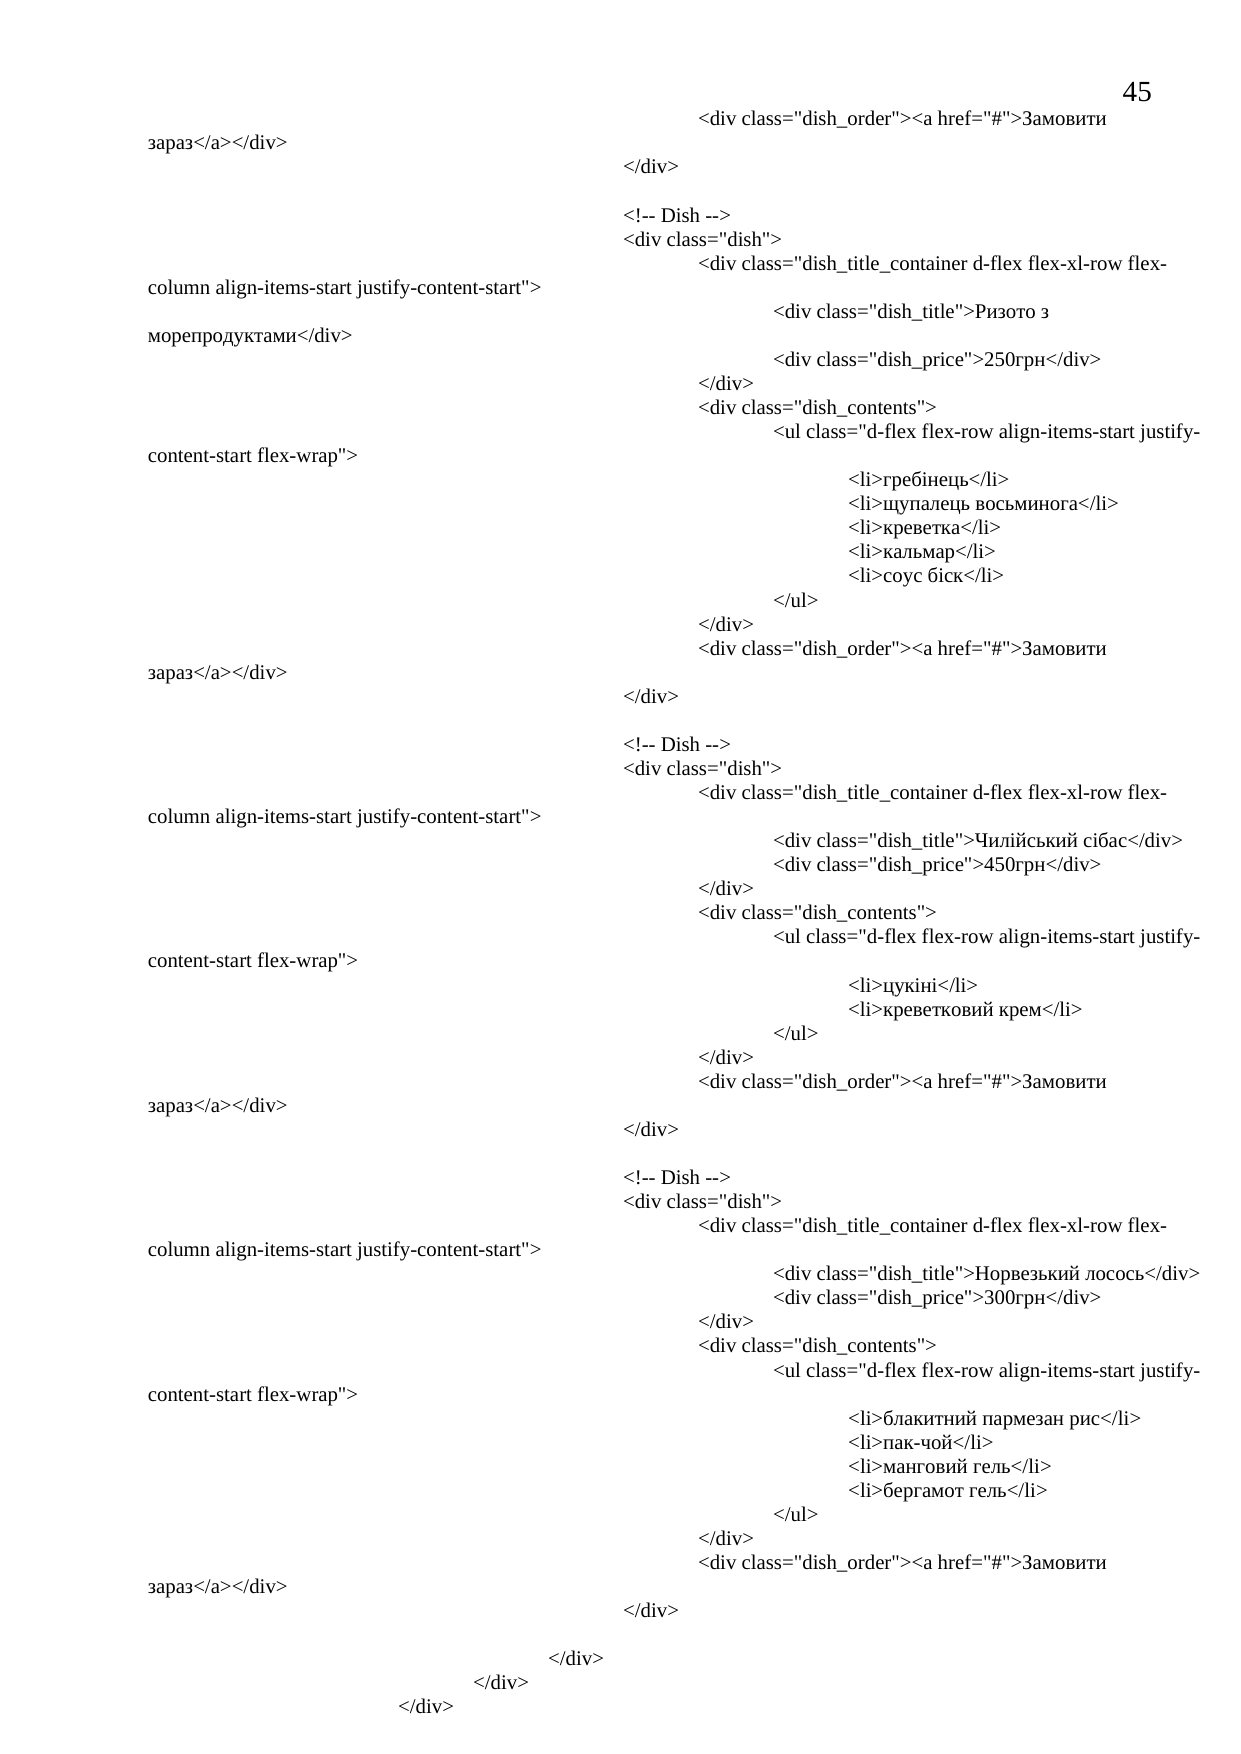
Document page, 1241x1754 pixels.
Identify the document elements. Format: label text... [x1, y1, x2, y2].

text </ul> [148, 1021, 1205, 1045]
text </div> [148, 1309, 1205, 1333]
text <div class="dish_price">300грн</div> [148, 1285, 1205, 1309]
text <div class="dish"> [148, 1189, 1205, 1213]
text <div class="dish_order"><a href="#">Замовити зараз</a></div> [148, 636, 1205, 684]
text <li>блакитний пармезан рис</li> [148, 1406, 1205, 1430]
text </div> [148, 1598, 1205, 1622]
text <li>манговий гель</li> [148, 1454, 1205, 1478]
text <div class="dish_title_container d-flex flex-xl-row flex-column align-items-start justify-content-start"> [148, 1213, 1205, 1261]
text <li>креветка</li> [148, 515, 1205, 539]
text <div class="dish_price">450грн</div> [148, 852, 1205, 876]
text </div> [148, 876, 1205, 900]
text <!-- Dish --> [148, 732, 1205, 756]
text <div class="dish_title_container d-flex flex-xl-row flex-column align-items-start justify-content-start"> [148, 251, 1205, 299]
text <!-- Dish --> [148, 1165, 1205, 1189]
text <li>бергамот гель</li> [148, 1478, 1205, 1502]
text <li>гребінець</li> [148, 467, 1205, 491]
text <div class="dish"> [148, 756, 1205, 780]
text </div> [148, 612, 1205, 636]
text <div class="dish_contents"> [148, 1333, 1205, 1357]
text <li>пак-чой</li> [148, 1430, 1205, 1454]
text <div class="dish_order"><a href="#">Замовити зараз</a></div> [148, 1069, 1205, 1117]
text <div class="dish_contents"> [148, 900, 1205, 924]
text </ul> [148, 587, 1205, 612]
text <li>креветковий крем</li> [148, 997, 1205, 1021]
text </div> [148, 1526, 1205, 1550]
text <div class="dish_order"><a href="#">Замовити зараз</a></div> [148, 106, 1205, 154]
text <ul class="d-flex flex-row align-items-start justify-content-start flex-wrap"> [148, 1357, 1205, 1406]
text </ul> [148, 1502, 1205, 1526]
text <li>цукіні</li> [148, 972, 1205, 997]
text </div> [148, 1694, 1205, 1718]
text <ul class="d-flex flex-row align-items-start justify-content-start flex-wrap"> [148, 924, 1205, 972]
text </div> [148, 371, 1205, 395]
text </div> [148, 1670, 1205, 1694]
text <div class="dish_title">Чилійський сібас</div> [148, 828, 1205, 852]
text <!-- Dish --> [148, 202, 1205, 227]
text <ul class="d-flex flex-row align-items-start justify-content-start flex-wrap"> [148, 419, 1205, 467]
text <div class="dish"> [148, 227, 1205, 251]
text </div> [148, 1045, 1205, 1069]
text </div> [148, 154, 1205, 178]
text <div class="dish_contents"> [148, 395, 1205, 419]
text <div class="dish_title">Ризото з морепродуктами</div> [148, 299, 1205, 347]
text <div class="dish_order"><a href="#">Замовити зараз</a></div> [148, 1550, 1205, 1598]
text </div> [148, 684, 1205, 708]
text </div> [148, 1646, 1205, 1670]
text <div class="dish_price">250грн</div> [148, 347, 1205, 371]
text <li>соус біск</li> [148, 563, 1205, 587]
text </div> [148, 1117, 1205, 1141]
text <li>щупалець восьминога</li> [148, 491, 1205, 515]
text <div class="dish_title_container d-flex flex-xl-row flex-column align-items-start justify-content-start"> [148, 780, 1205, 828]
text <div class="dish_title">Норвезький лосось</div> [148, 1261, 1205, 1285]
text <li>кальмар</li> [148, 539, 1205, 563]
